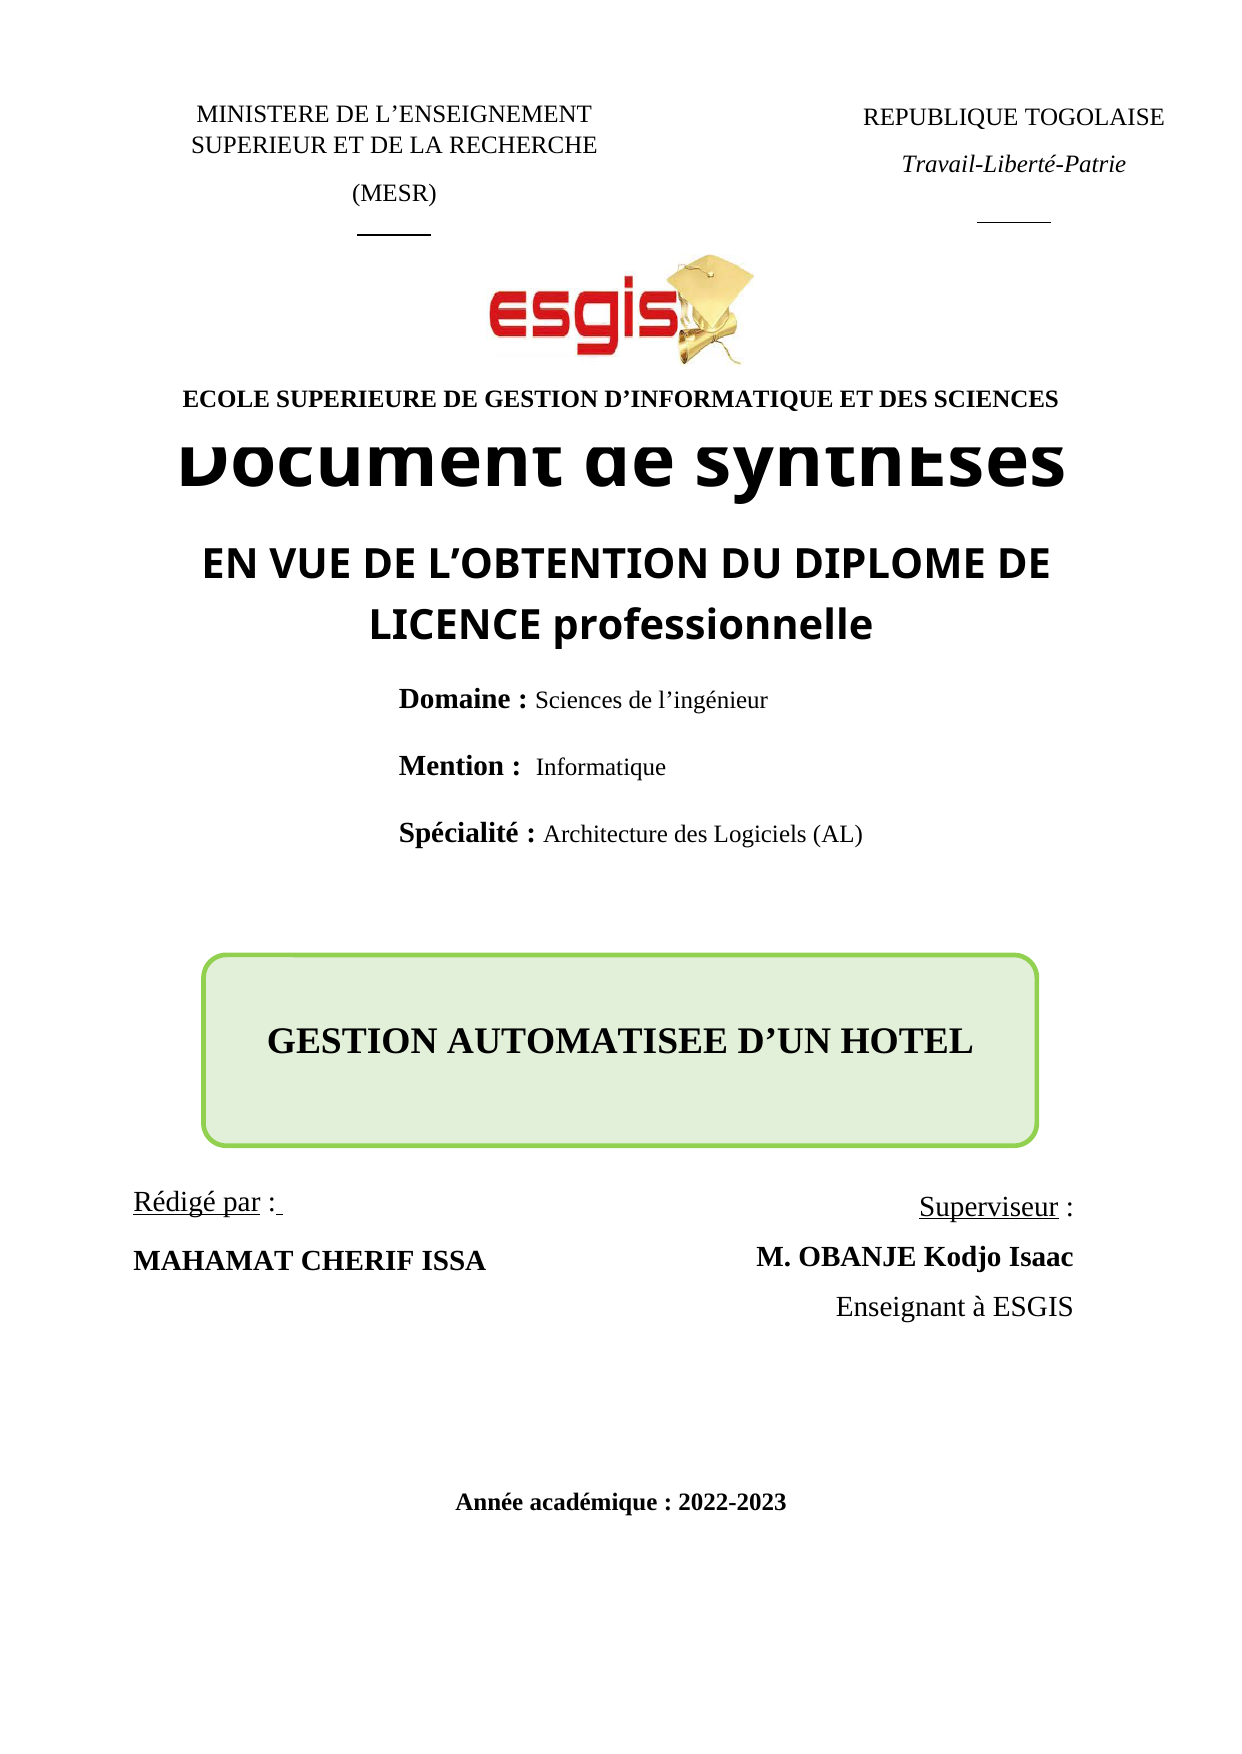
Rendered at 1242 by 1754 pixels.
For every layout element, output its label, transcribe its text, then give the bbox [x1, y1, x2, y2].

text Spécialité : Architecture des Logiciels (AL) [369, 949, 1094, 983]
picture [486, 254, 756, 366]
text Année académique : 2022-2023 [148, 1487, 1094, 1515]
text Document de synthEses [148, 407, 1094, 509]
text Mention : Informatique [369, 748, 1094, 782]
text Domaine : Sciences de l’ingénieur [369, 681, 1094, 715]
text EN VUE DE L’OBTENTION DU DIPLOME DE LICENCE professionnelle [148, 534, 1094, 652]
text Spécialité : Architecture des Logiciels (AL) [369, 815, 1094, 849]
